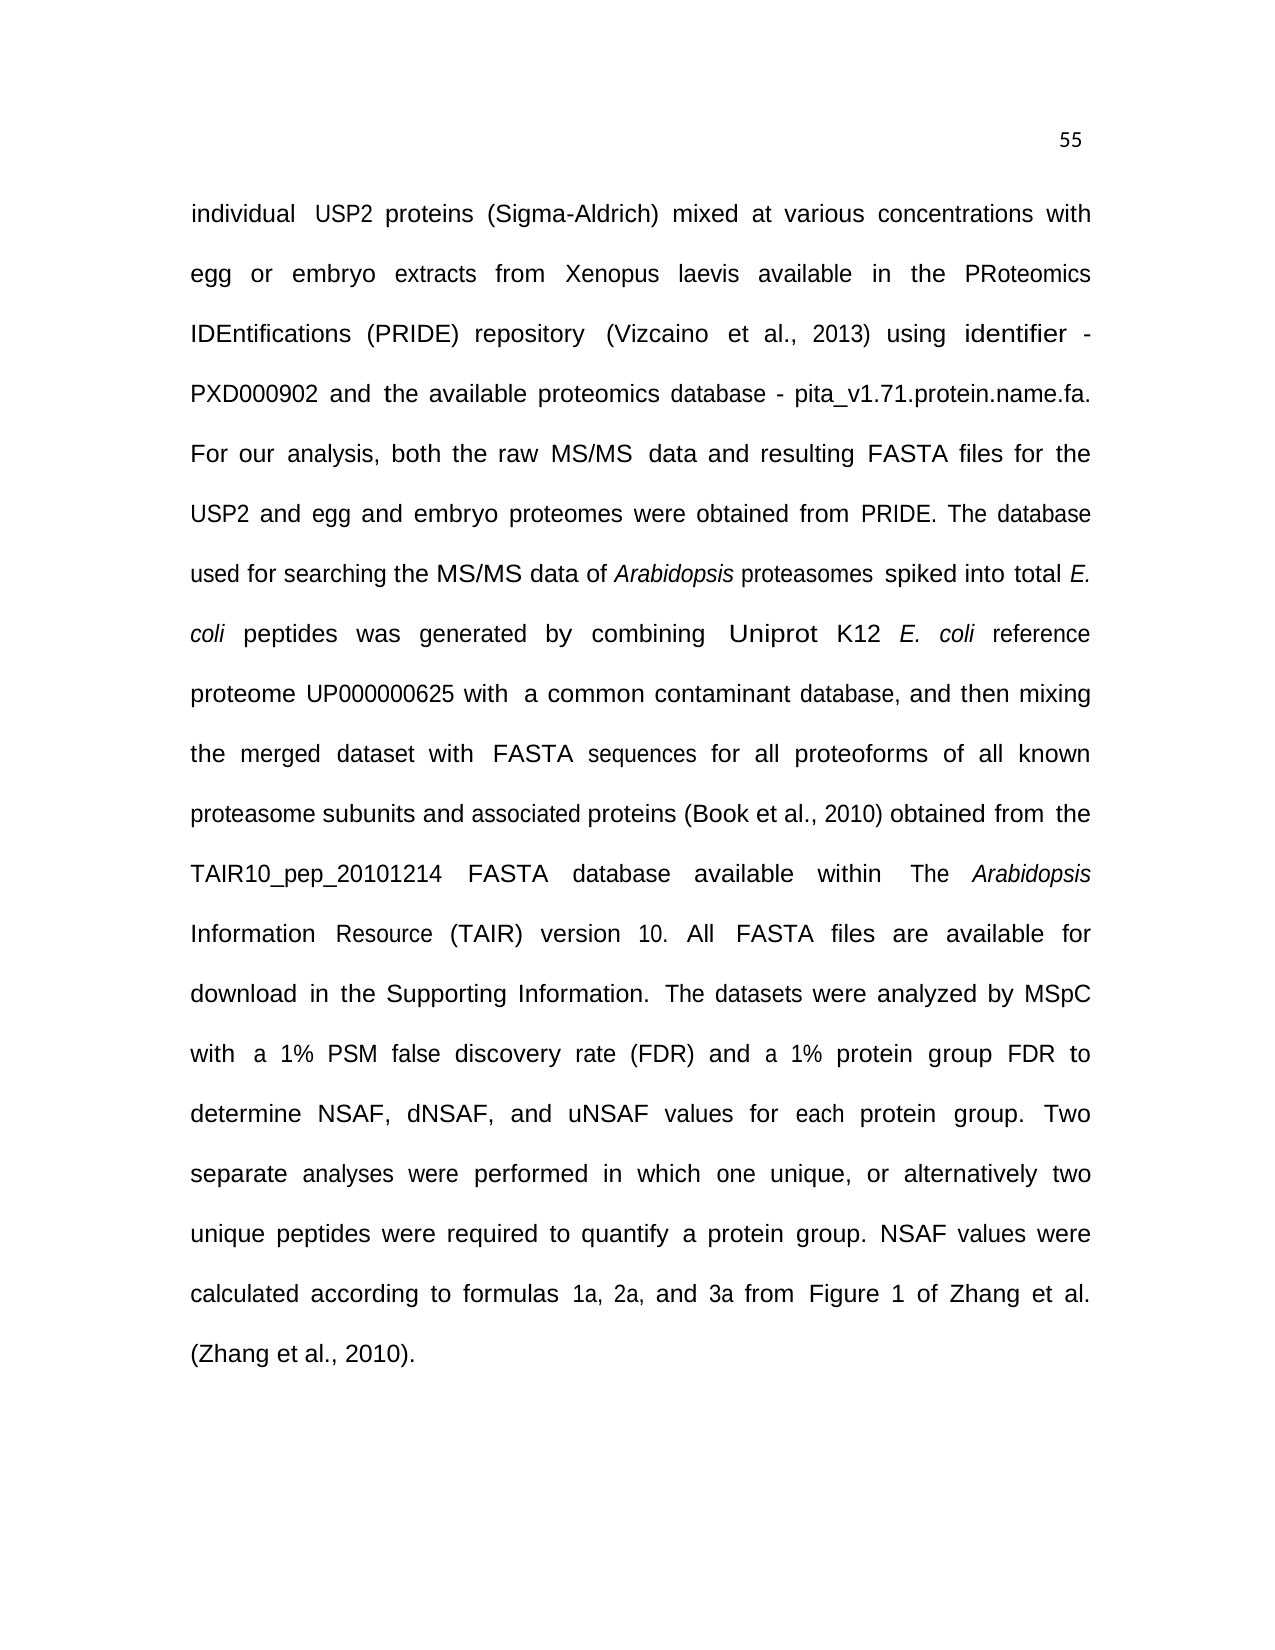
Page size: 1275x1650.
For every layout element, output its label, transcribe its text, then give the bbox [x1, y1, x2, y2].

text individual USP2 proteins (Sigma-Aldrich) mixed at various concentrations with egg or embryo extracts from Xenopus laevis available in the PRoteomics IDEntifications (PRIDE) repository (Vizcaino et al., 2013) using identifier - PXD000902 and the available proteomics database - pita_v1.71.protein.name.fa. For our analysis, both the raw MS/MS data and resulting FASTA files for the USP2 and egg and embryo proteomes were obtained from PRIDE. The database used for searching the MS/MS data of Arabidopsis proteasomes spiked into total E. coli peptides was generated by combining Uniprot K12 E. coli reference proteome UP000000625 with a common contaminant database, and then mixing the merged dataset with FASTA sequences for all proteoforms of all known proteasome subunits and associated proteins (Book et al., 2010) obtained from the TAIR10_pep_20101214 FASTA database available within The Arabidopsis Information Resource (TAIR) version 10. All FASTA files are available for download in the Supporting Information. The datasets were analyzed by MSpC with a 1% PSM false discovery rate (FDR) and a 1% protein group FDR to determine NSAF, dNSAF, and uNSAF values for each protein group. Two separate analyses were performed in which one unique, or alternatively two unique peptides were required to quantify a protein group. NSAF values were calculated according to formulas 1a, 2a, and 3a from Figure 1 of Zhang et al. (Zhang et al., 2010). [190, 199, 1091, 1367]
